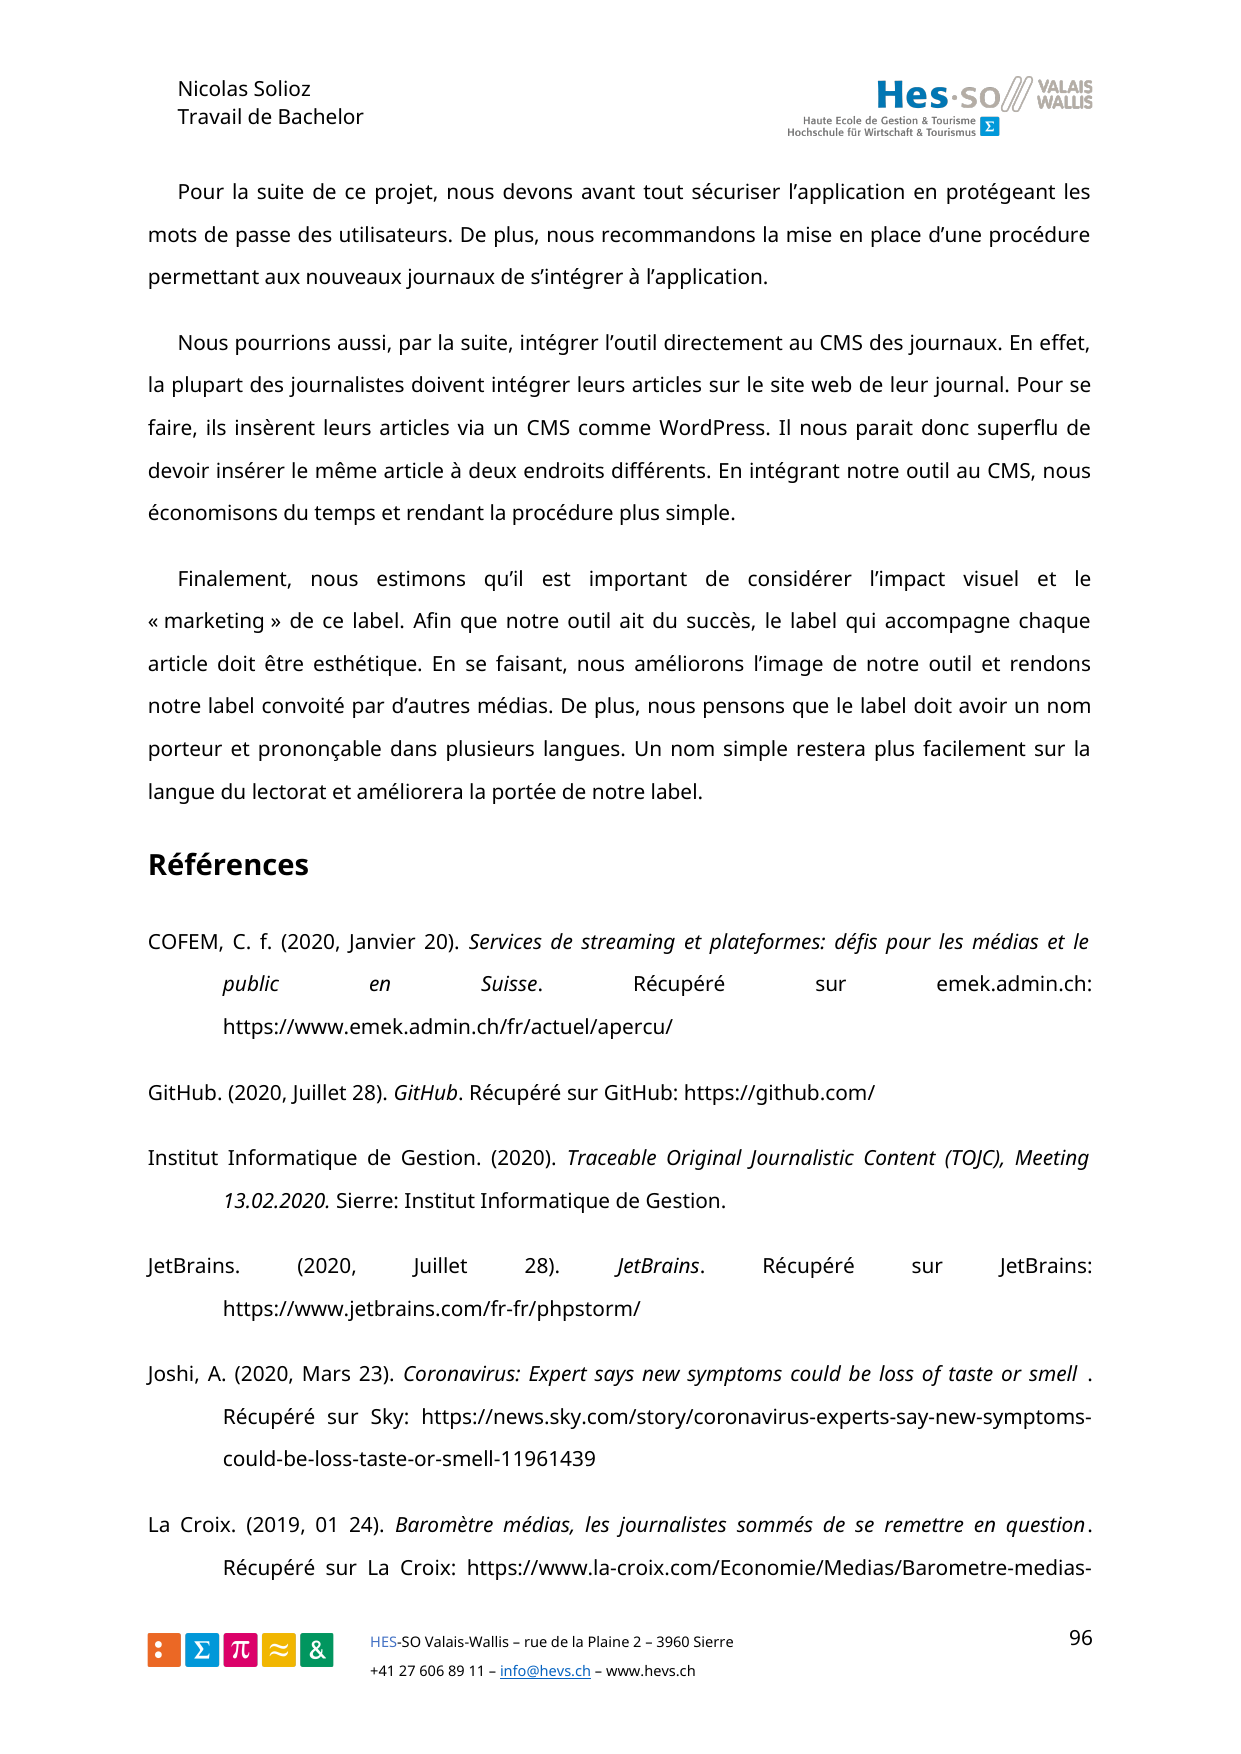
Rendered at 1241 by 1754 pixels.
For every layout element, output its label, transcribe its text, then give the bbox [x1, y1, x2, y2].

picture [219, 1633, 334, 1667]
picture [196, 1654, 209, 1658]
text Finalement, nous estimons qu’il est important de considérer l’impact visuel et le « marketing » de ce label. Afin que notre outil ait du succès, le label qui accompagne chaque article doit être esthétique. En se faisant, nous améliorons l’image de notre outil et rendons notre label convoité par d’autres médias. De plus, nous pensons que le label doit avoir un nom porteur et prononçable dans plusieurs langues. Un nom simple restera plus facilement sur la langue du lectorat et améliorera la portée de notre label. [148, 564, 1093, 805]
text Nous pourrions aussi, par la suite, intégrer l’outil directement au CMS des journaux. En effet, la plupart des journalistes doivent intégrer leurs articles sur le site web de leur journal. Pour se faire, ils insèrent leurs articles via un CMS comme WordPress. Il nous parait donc superflu de devoir insérer le même article à deux endroits différents. En intégrant notre outil au CMS, nous économisons du temps et rendant la procédure plus simple. [148, 328, 1093, 527]
picture [147, 1633, 185, 1667]
picture [788, 76, 1093, 136]
picture [196, 1642, 202, 1652]
text Pour la suite de ce projet, nous devons avant tout sécuriser l’application en protégeant les mots de passe des utilisateurs. De plus, nous recommandons la mise en place d’une procédure permettant aux nouveaux journaux de s’intégrer à l’application. [148, 177, 1093, 291]
